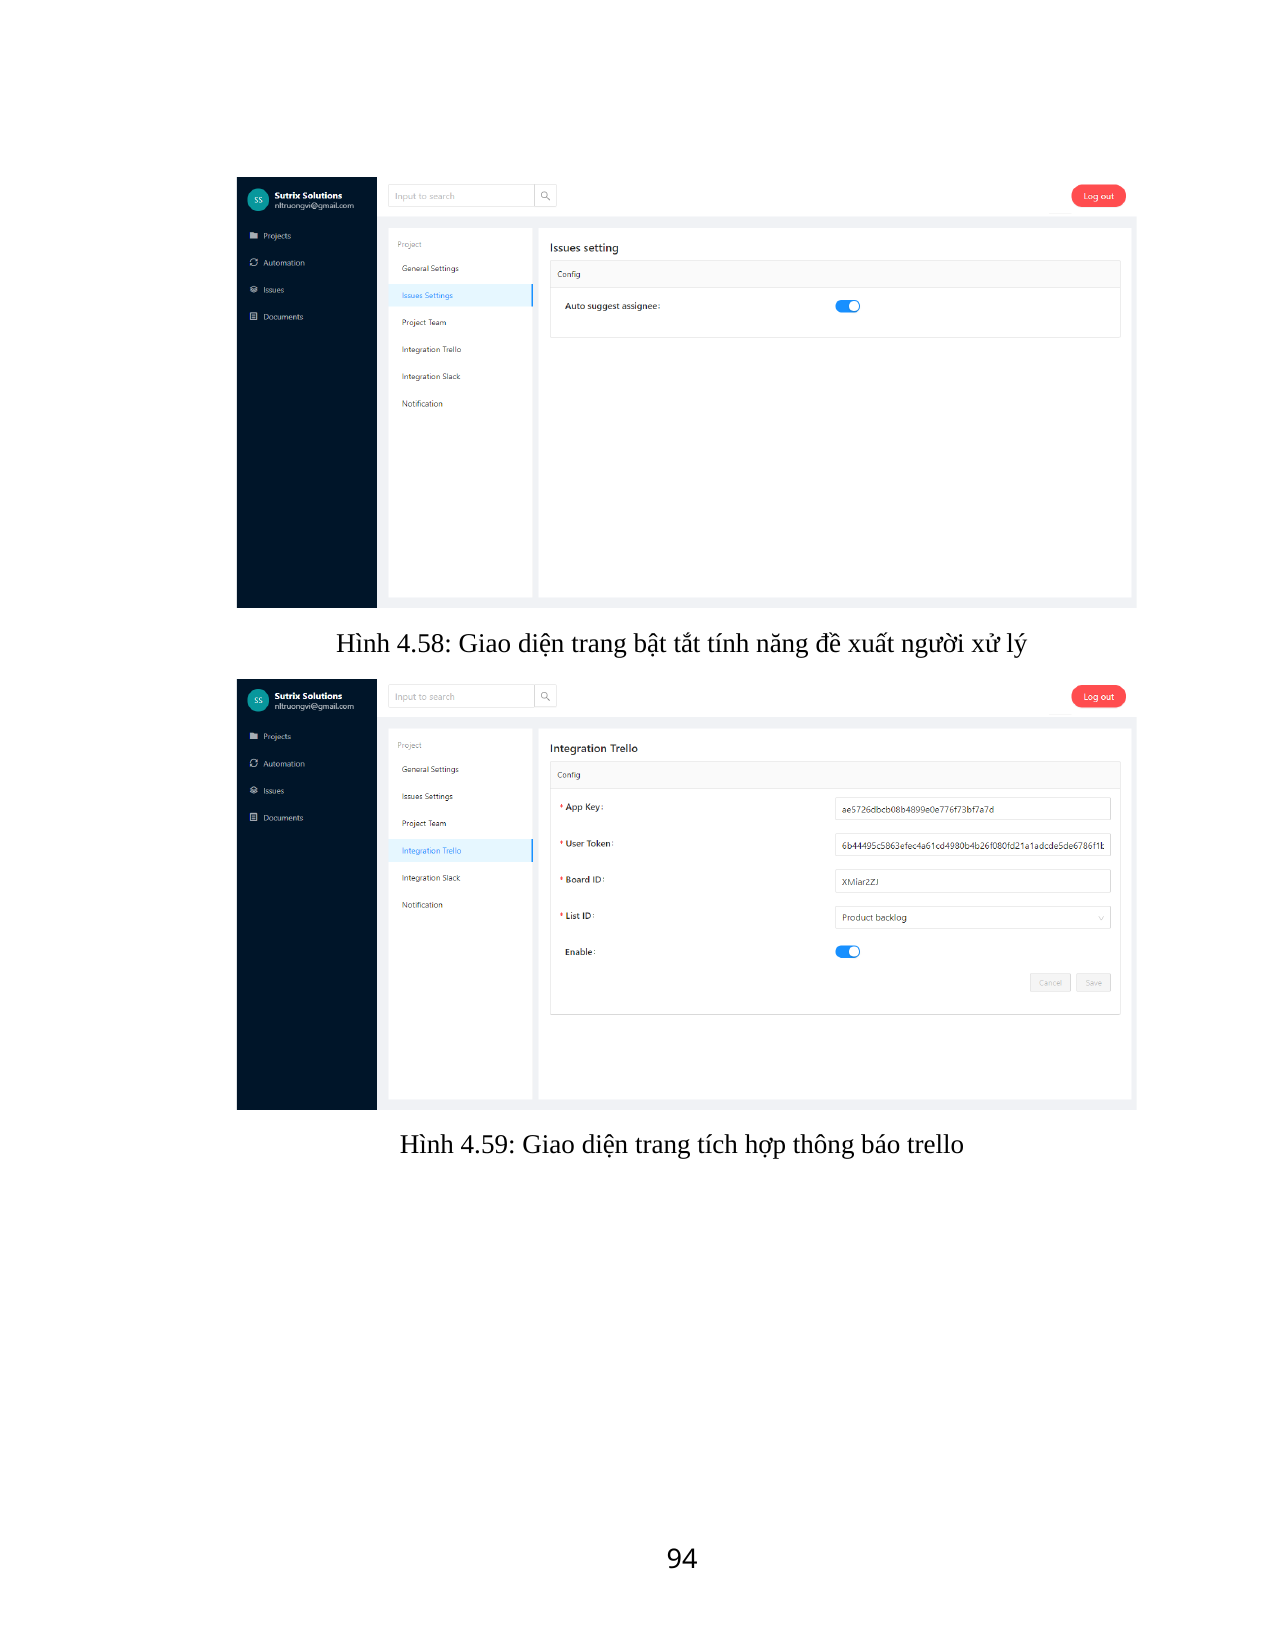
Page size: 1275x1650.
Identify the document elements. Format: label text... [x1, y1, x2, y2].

picture [236, 679, 1137, 1110]
picture [236, 177, 1137, 608]
